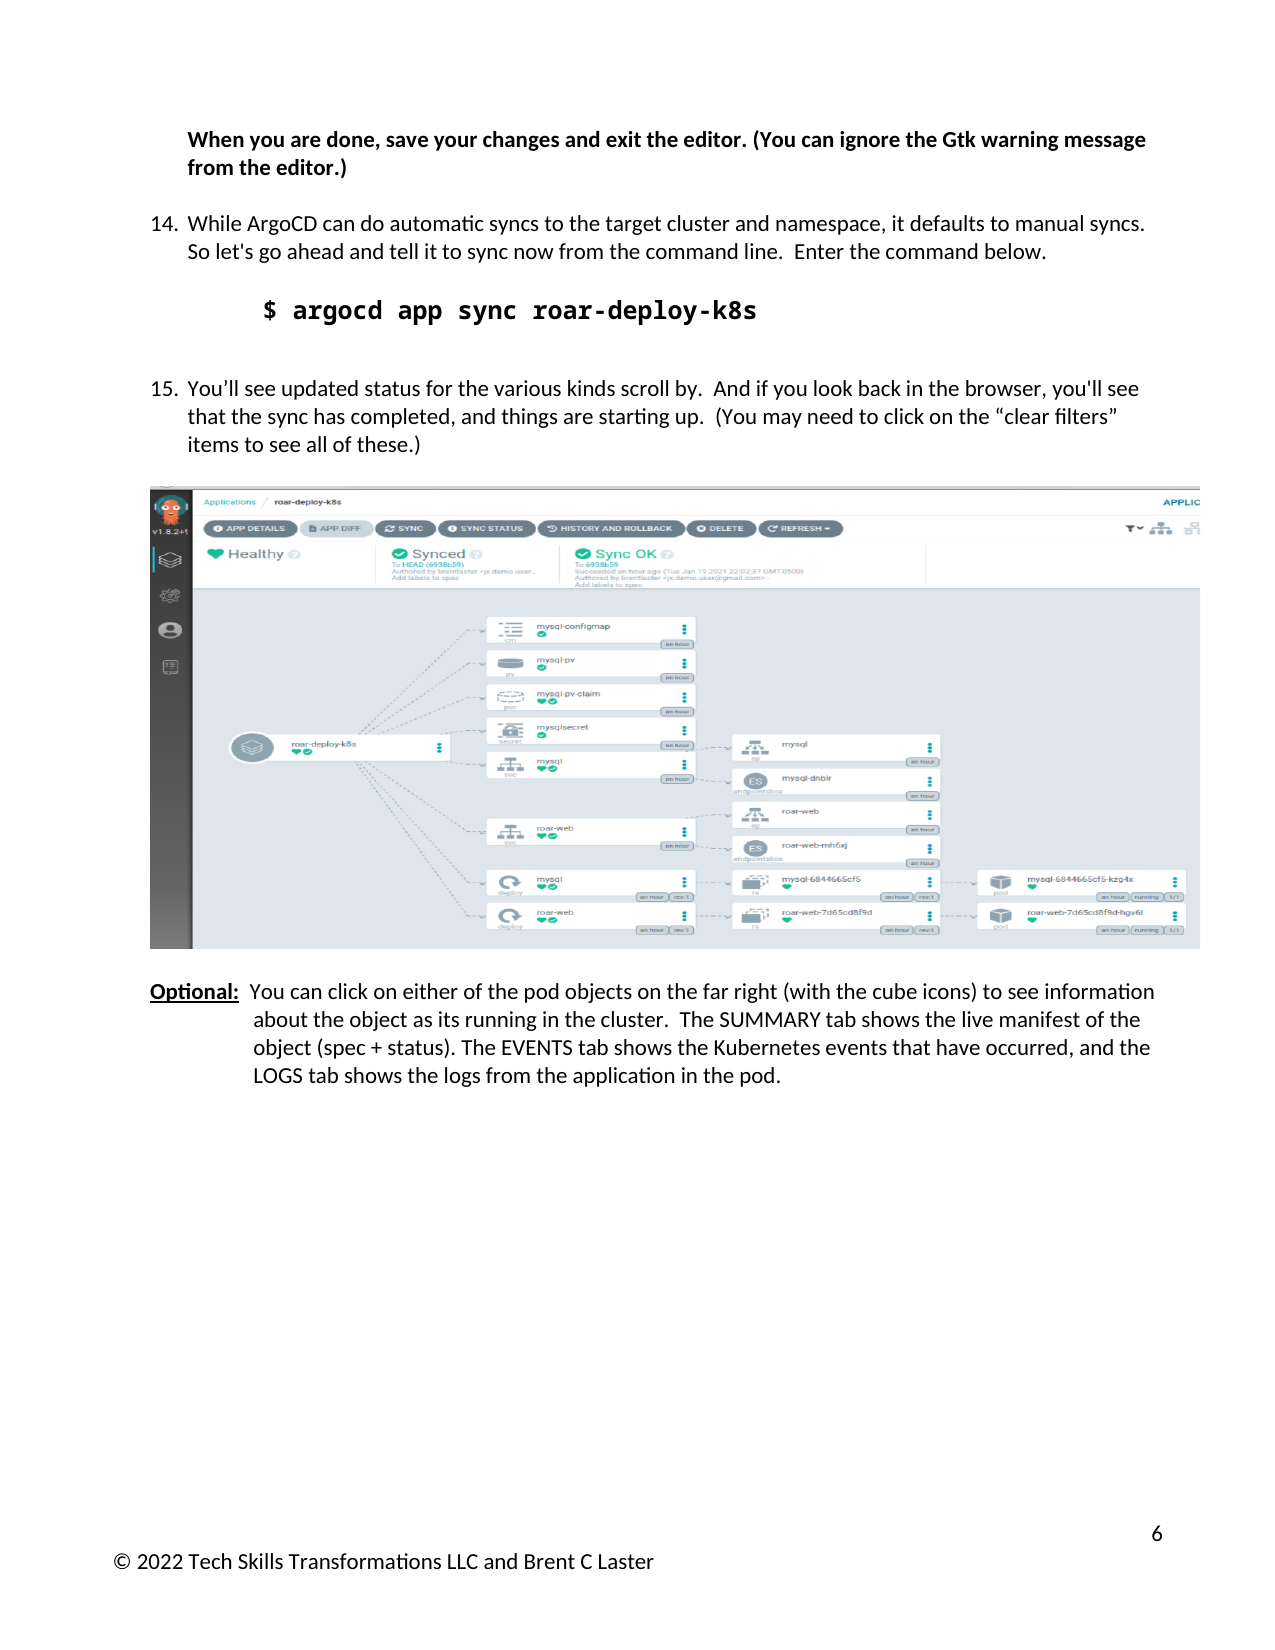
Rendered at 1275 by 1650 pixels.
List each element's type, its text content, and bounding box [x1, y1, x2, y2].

list When you are done, save your changes and exit the editor. (You can ignore the Gtk warning message from the editor.) [187, 125, 1162, 181]
list You’ll see updated status for the various kinds scroll by. And if you look back in the browser, you'll see that the sync has completed, and things are starting up. (You may need to click on the “clear filters” items to see all of these.) [150, 374, 1162, 458]
picture [150, 486, 1200, 949]
list While ArgoCD can do automatic syncs to the target cluster and namespace, it defaults to manual syncs. So let's go ahead and tell it to sync now from the command line. Enter the command below. [150, 209, 1162, 265]
text Optional: You can click on either of the pod objects on the far right (with the cube icons) to see information about the object as its running in the cluster. The SUMMARY tab shows the live manifest of the object (spec + status). The EVENTS tab shows the Kubernetes events that have occurred, and the LOGS tab shows the logs from the application in the pod. [150, 977, 1162, 1089]
text $ argocd app sync roar-deploy-k8s [262, 293, 1162, 327]
